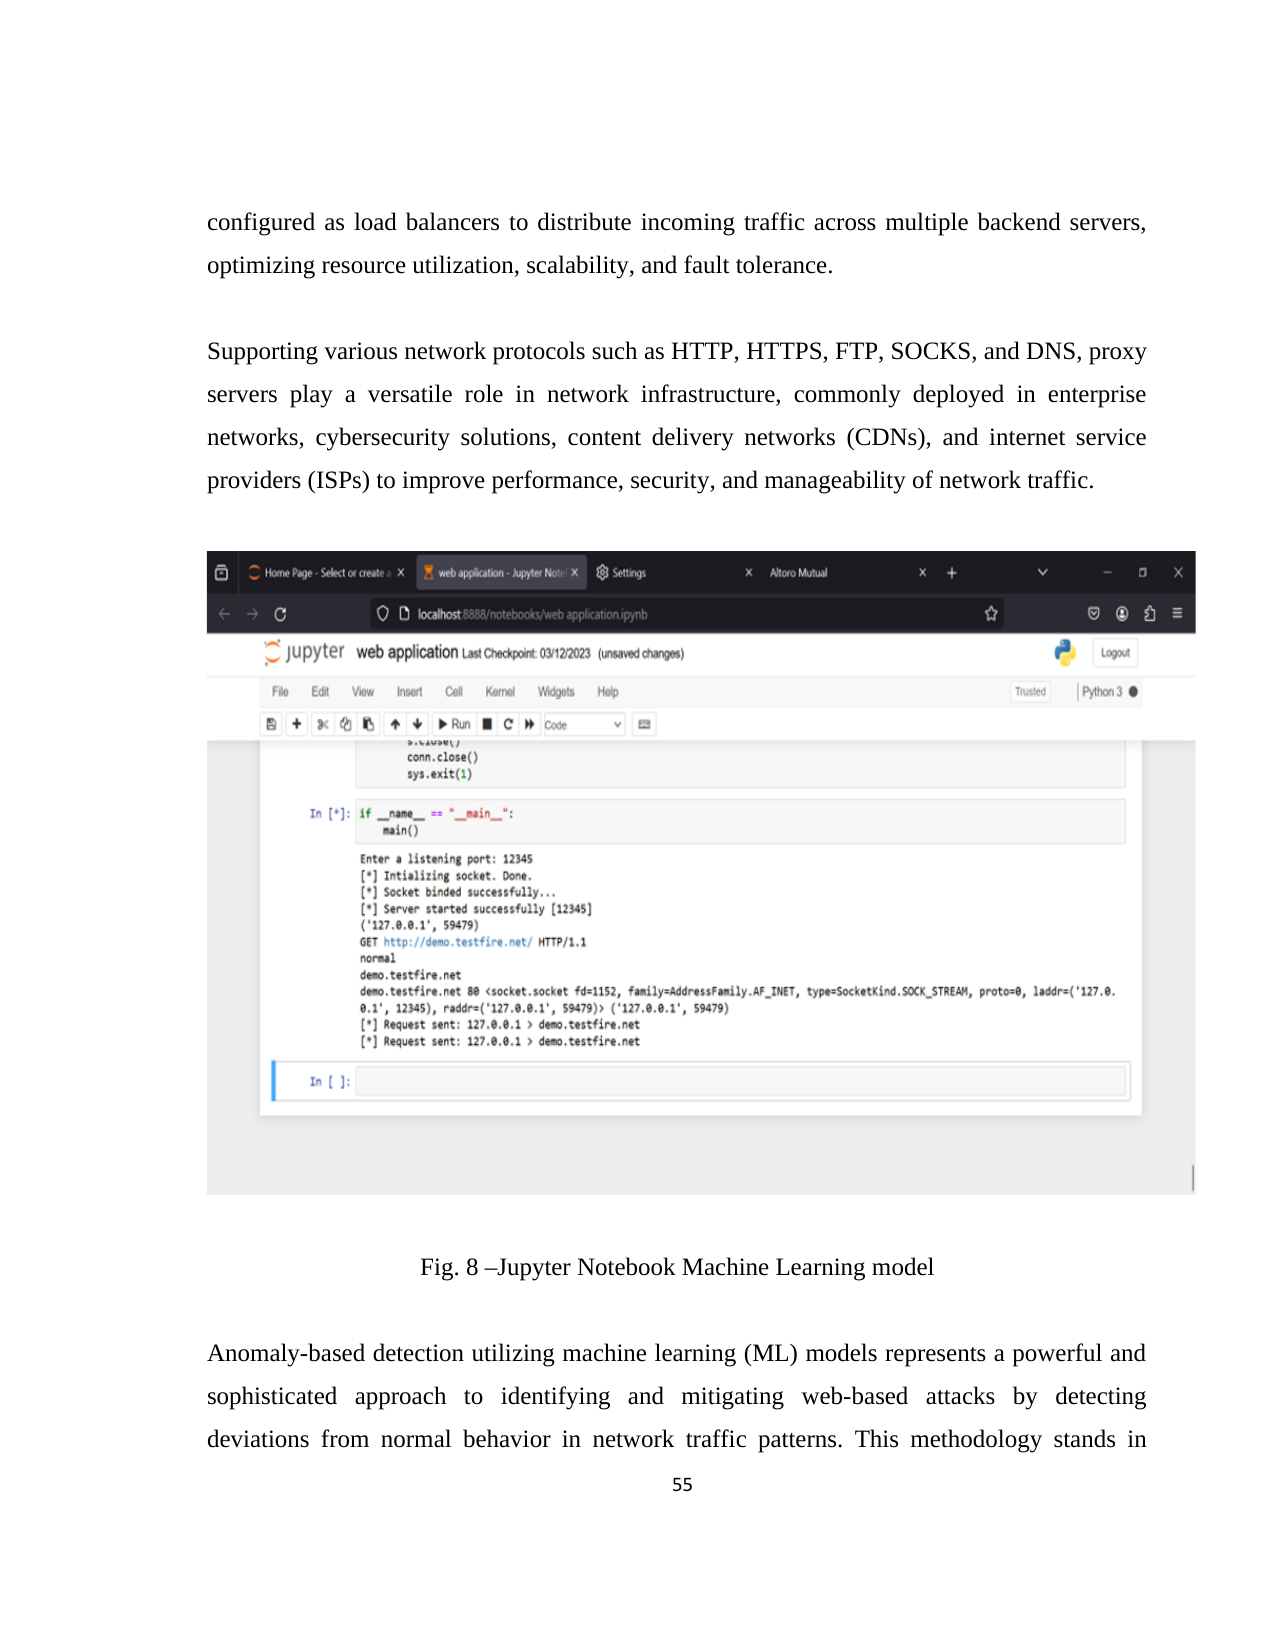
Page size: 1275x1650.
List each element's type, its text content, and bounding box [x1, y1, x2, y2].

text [207, 1338, 1148, 1453]
text Fig. 8 –Jupyter Notebook Machine Learning model [207, 1252, 1148, 1280]
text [207, 207, 1148, 279]
text Supporting various network protocols such as HTTP, HTTPS, FTP, SOCKS, and DNS, proxy servers play a versatile role in network infrastructure, commonly deployed in enterprise networks, cybersecurity solutions, content delivery networks (CDNs), and internet service providers (ISPs) to improve performance, security, and manageability of network traffic. [207, 336, 1148, 494]
picture [206, 551, 1196, 1195]
